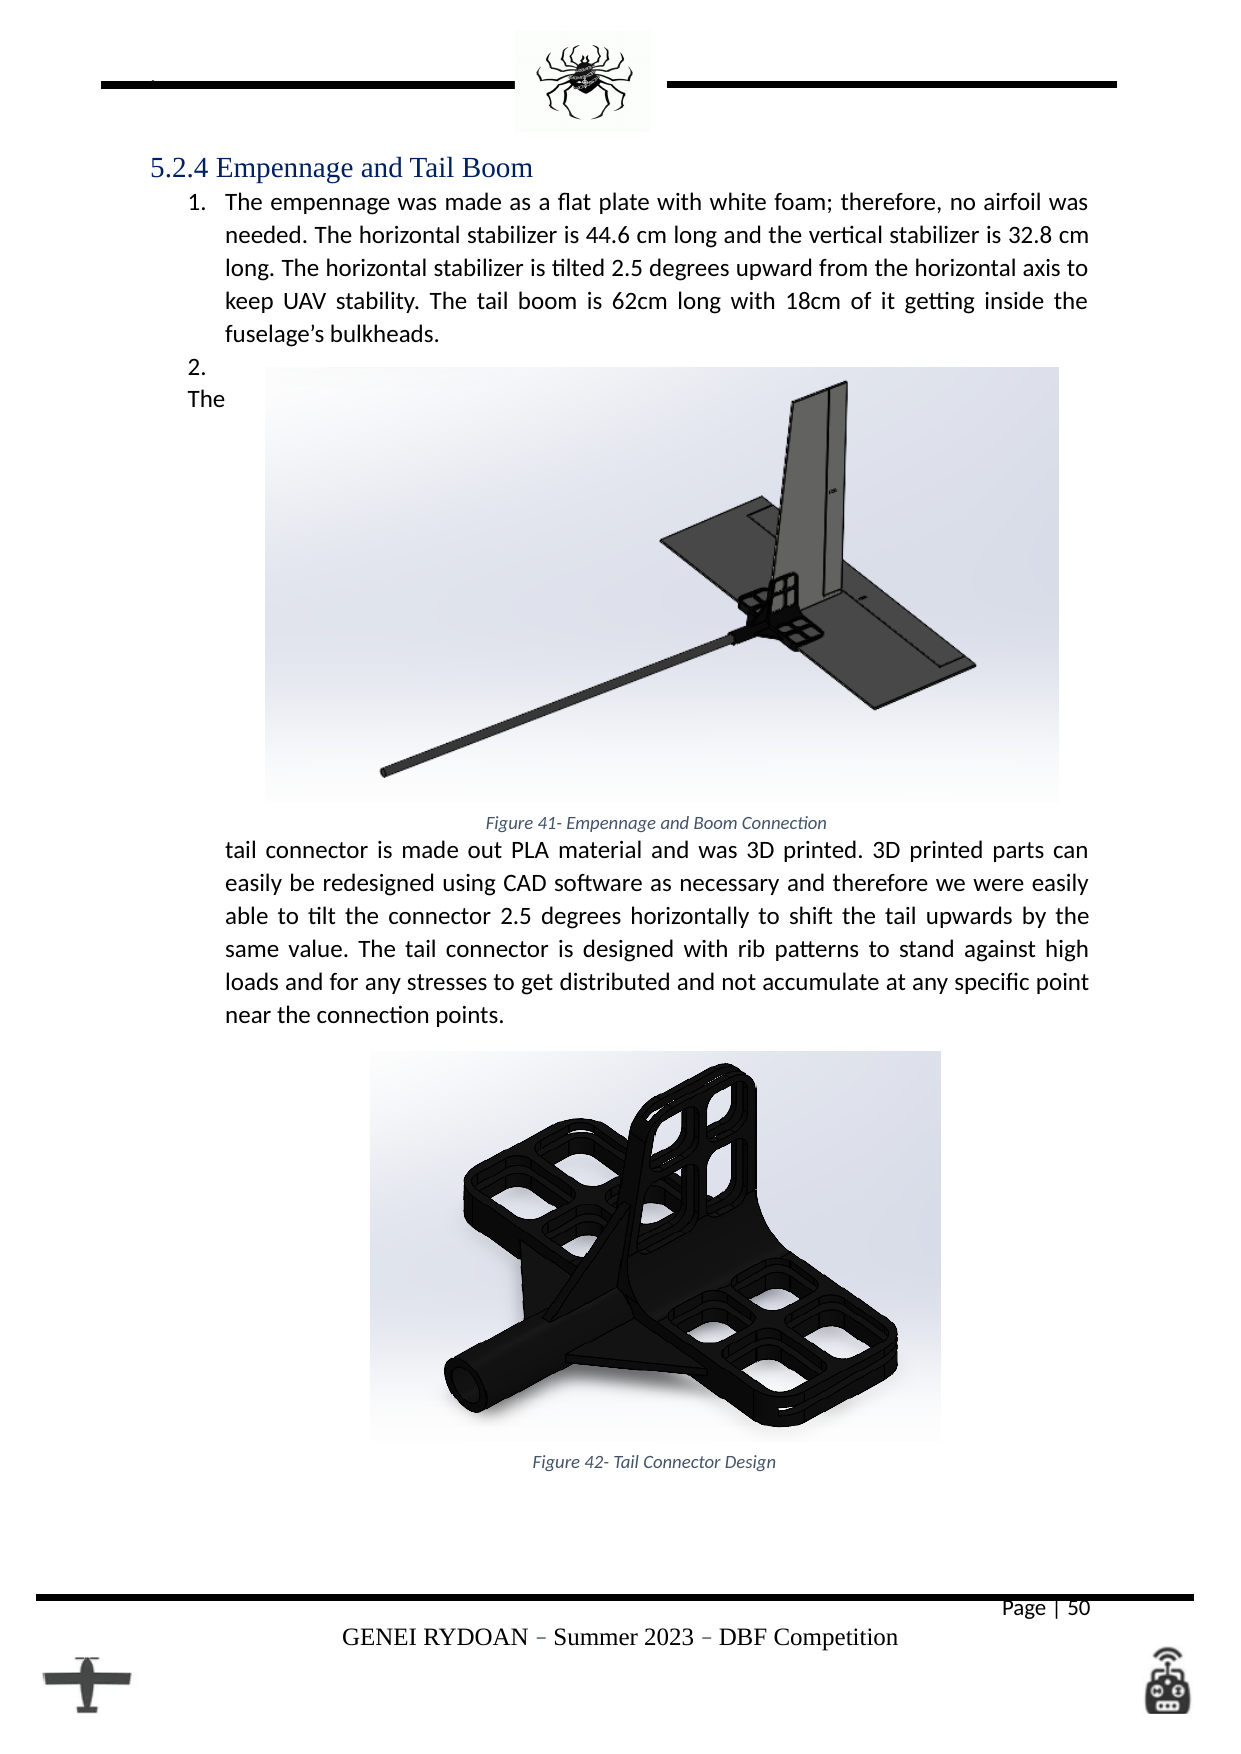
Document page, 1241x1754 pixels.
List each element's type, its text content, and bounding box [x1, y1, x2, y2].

picture [265, 367, 1059, 803]
picture [514, 30, 652, 132]
picture [23, 1655, 150, 1714]
picture [369, 1051, 941, 1442]
subtitle 5.2.4 Empennage and Tail Boom [150, 150, 1090, 183]
picture [1142, 1644, 1194, 1714]
list The empennage was made as a flat plate with white foam; therefore, no airfoil was needed. The horizontal stabilizer is 44.6 cm long and the vertical stabilizer is 32.8 cm long. The horizontal stabilizer is tilted 2.5 degrees upward from the horizontal axis to keep UAV stability. The tail boom is 62cm long with 18cm of it getting inside the fuselage’s bulkheads. [187, 186, 1090, 348]
